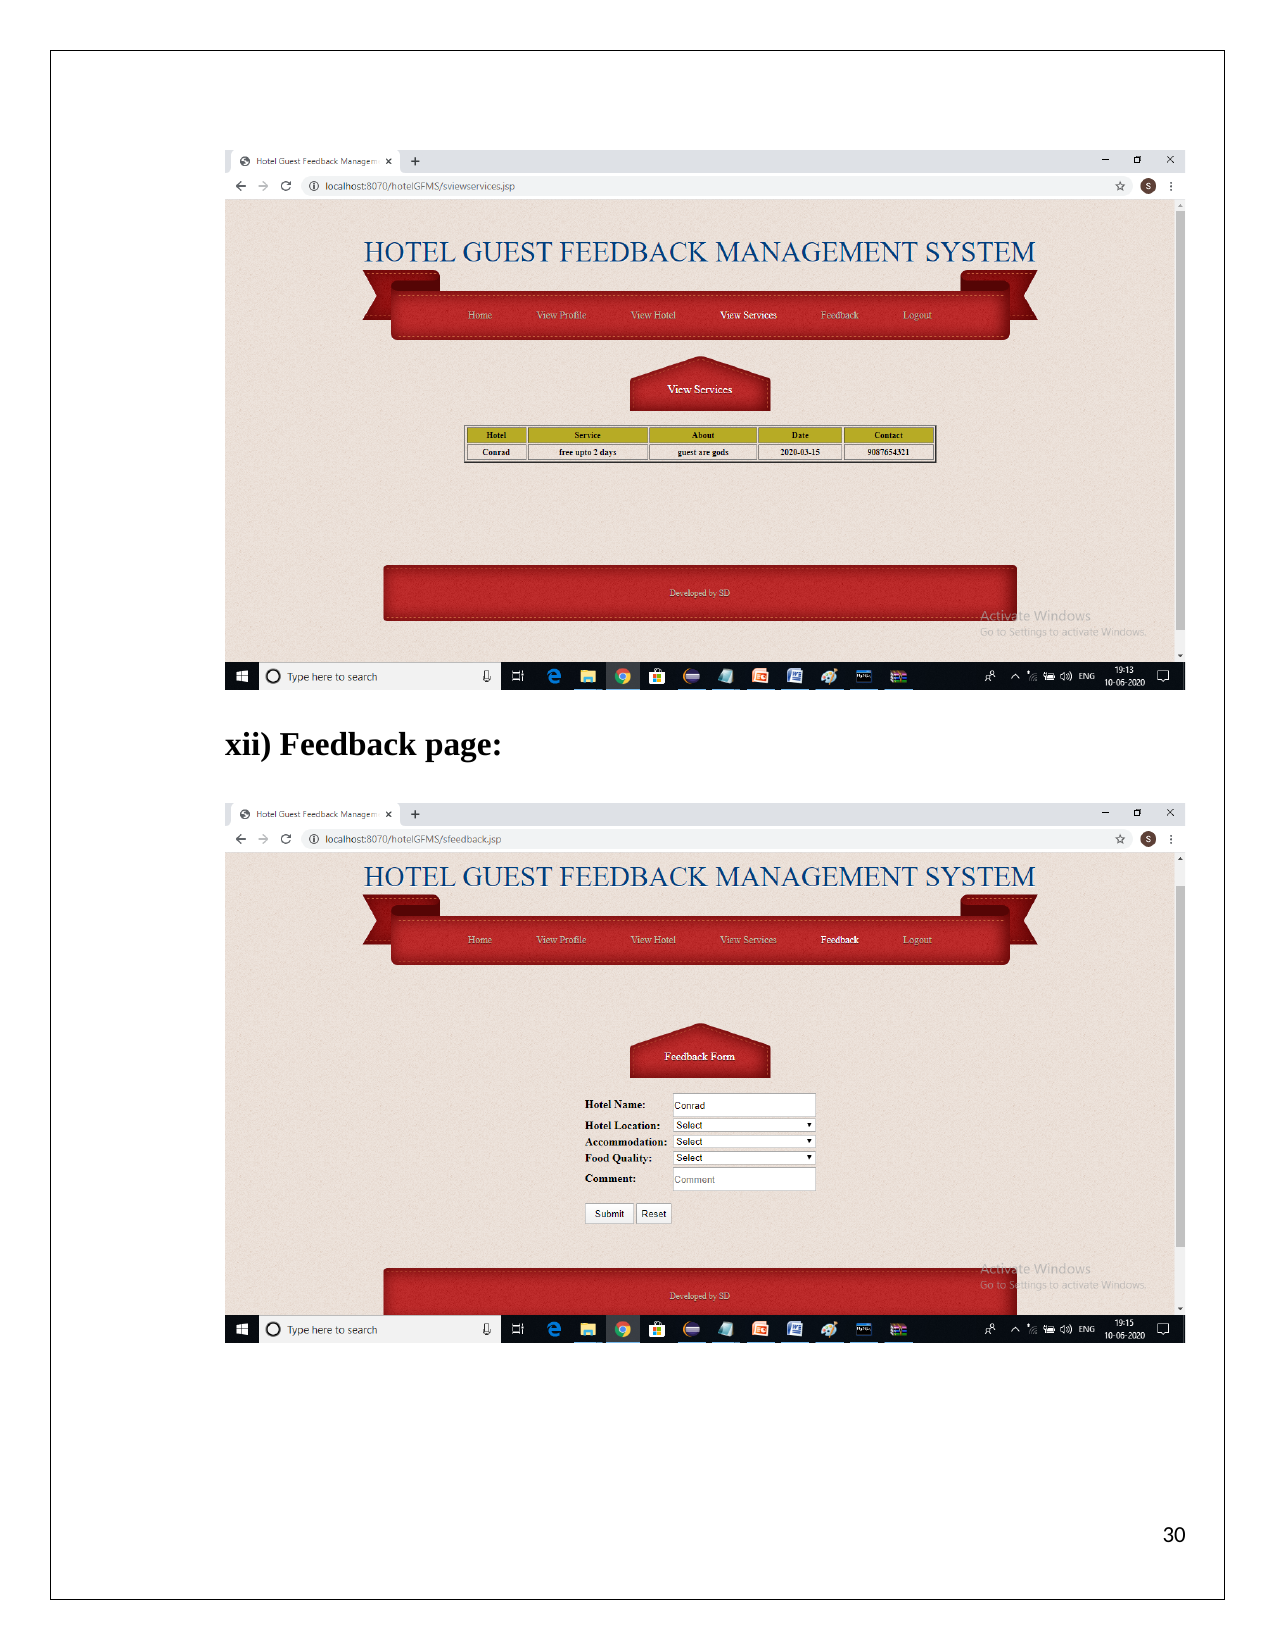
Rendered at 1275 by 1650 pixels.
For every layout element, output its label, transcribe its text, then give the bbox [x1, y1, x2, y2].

picture [225, 150, 1186, 690]
text xii) Feedback page: [225, 725, 1185, 763]
picture [225, 803, 1186, 1343]
